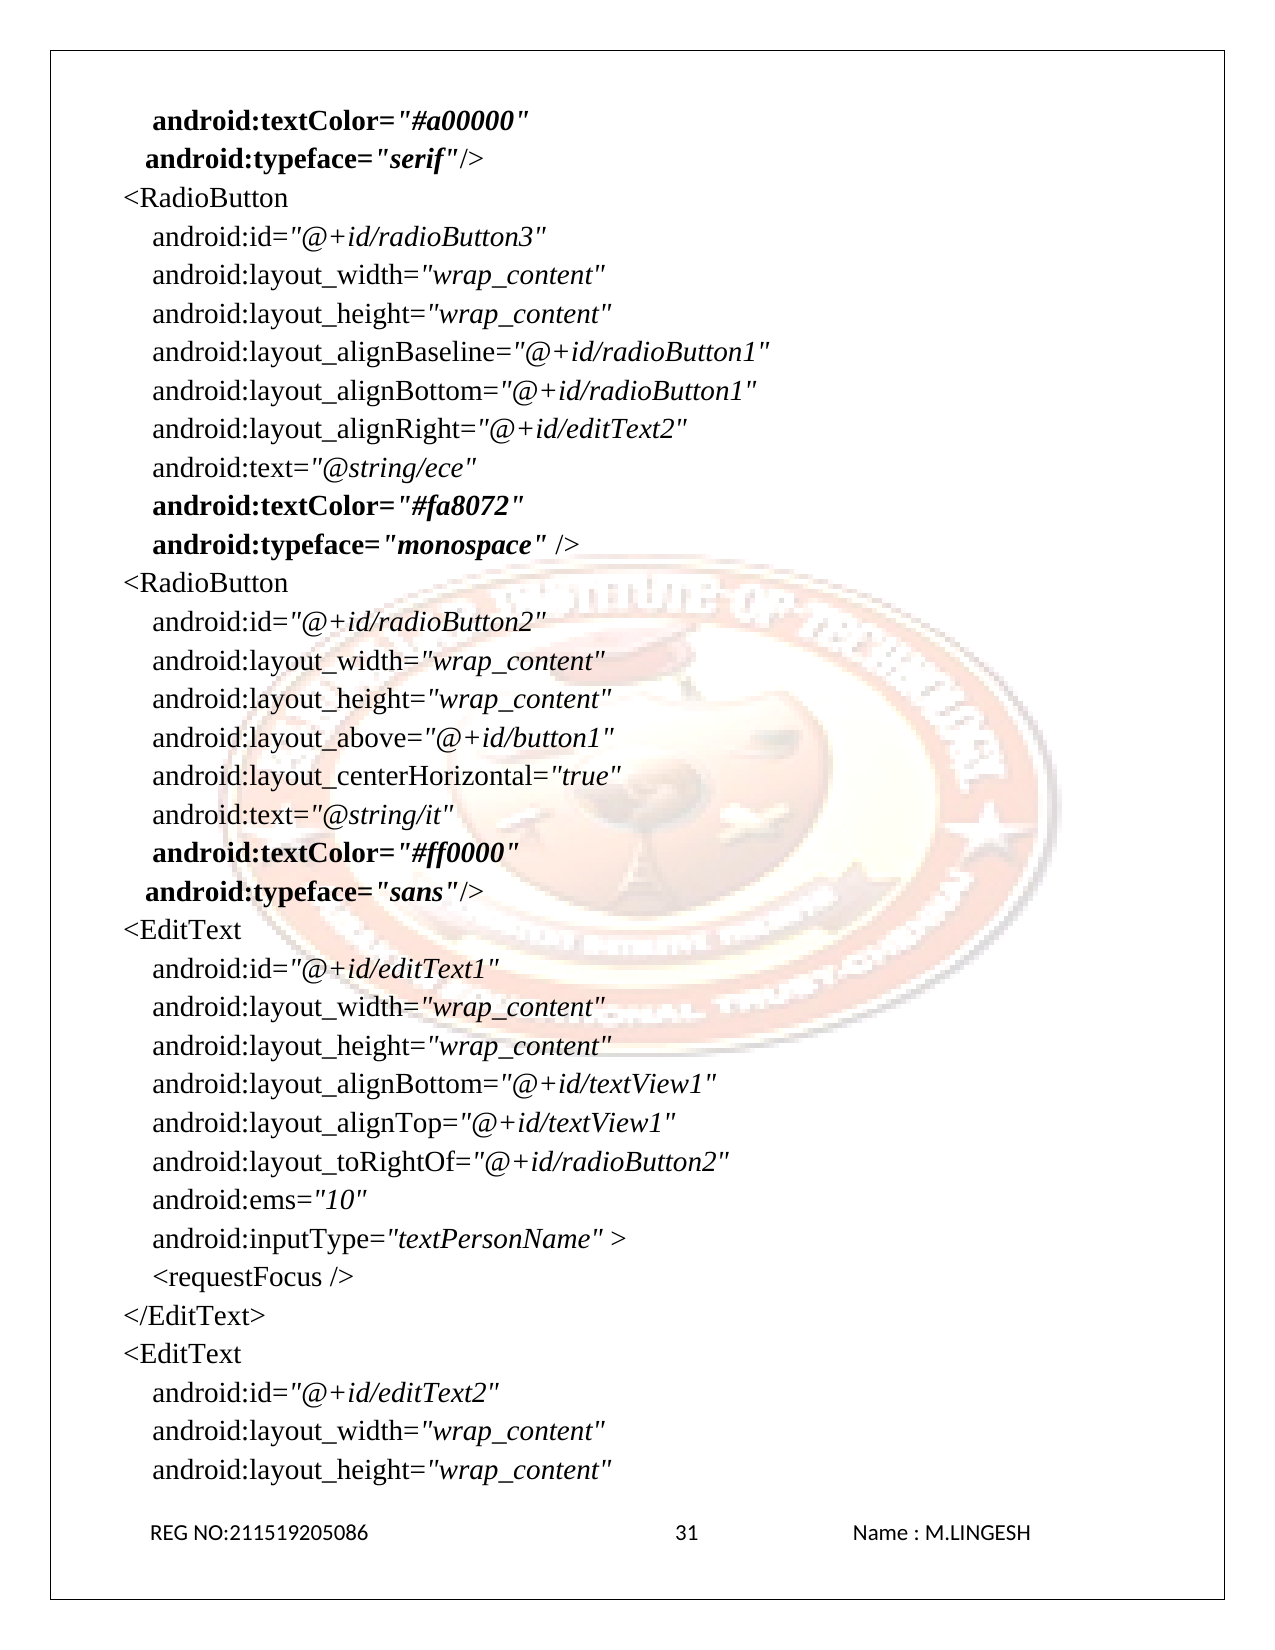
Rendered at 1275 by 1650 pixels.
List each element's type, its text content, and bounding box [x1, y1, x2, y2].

text android:layout_toRightOf="@+id/radioButton2" [94, 1144, 1125, 1177]
text android:layout_height="wrap_content" [94, 296, 1125, 329]
text android:layout_width="wrap_content" [94, 989, 1125, 1023]
text android:text="@string/ece" [94, 450, 1125, 483]
text android:typeface="serif"/> [94, 142, 1125, 175]
text android:layout_alignRight="@+id/editText2" [94, 411, 1125, 445]
text android:id="@+id/radioButton2" [94, 604, 1125, 638]
text android:ems="10" [94, 1182, 1125, 1216]
text android:text="@string/it" [94, 797, 1125, 830]
text android:typeface="sans"/> [94, 874, 1125, 907]
text <requestFocus /> [94, 1259, 1125, 1293]
text android:layout_alignBottom="@+id/textView1" [94, 1067, 1125, 1100]
text <RadioButton [94, 566, 1125, 599]
text android:layout_alignBottom="@+id/radioButton1" [94, 373, 1125, 406]
text android:layout_width="wrap_content" [94, 643, 1125, 676]
text android:inputType="textPersonName" > [94, 1221, 1125, 1254]
text <EditText [94, 1336, 1125, 1370]
text android:layout_alignTop="@+id/textView1" [94, 1105, 1125, 1139]
text android:textColor="#ff0000" [94, 835, 1125, 869]
text <EditText [94, 912, 1125, 946]
text android:layout_height="wrap_content" [94, 681, 1125, 715]
text android:id="@+id/editText1" [94, 951, 1125, 984]
text android:layout_centerHorizontal="true" [94, 758, 1125, 792]
text android:layout_height="wrap_content" [94, 1028, 1125, 1062]
text android:layout_alignBaseline="@+id/radioButton1" [94, 334, 1125, 368]
text android:layout_width="wrap_content" [94, 257, 1125, 291]
text android:textColor="#a00000" [94, 103, 1125, 137]
text android:layout_height="wrap_content" [94, 1452, 1125, 1486]
text android:id="@+id/radioButton3" [94, 219, 1125, 252]
text </EditText> [94, 1298, 1125, 1331]
text android:typeface="monospace" /> [94, 527, 1125, 561]
text <RadioButton [94, 180, 1125, 214]
text android:layout_width="wrap_content" [94, 1413, 1125, 1447]
text android:layout_above="@+id/button1" [94, 720, 1125, 753]
text android:id="@+id/editText2" [94, 1375, 1125, 1408]
text android:textColor="#fa8072" [94, 488, 1125, 522]
